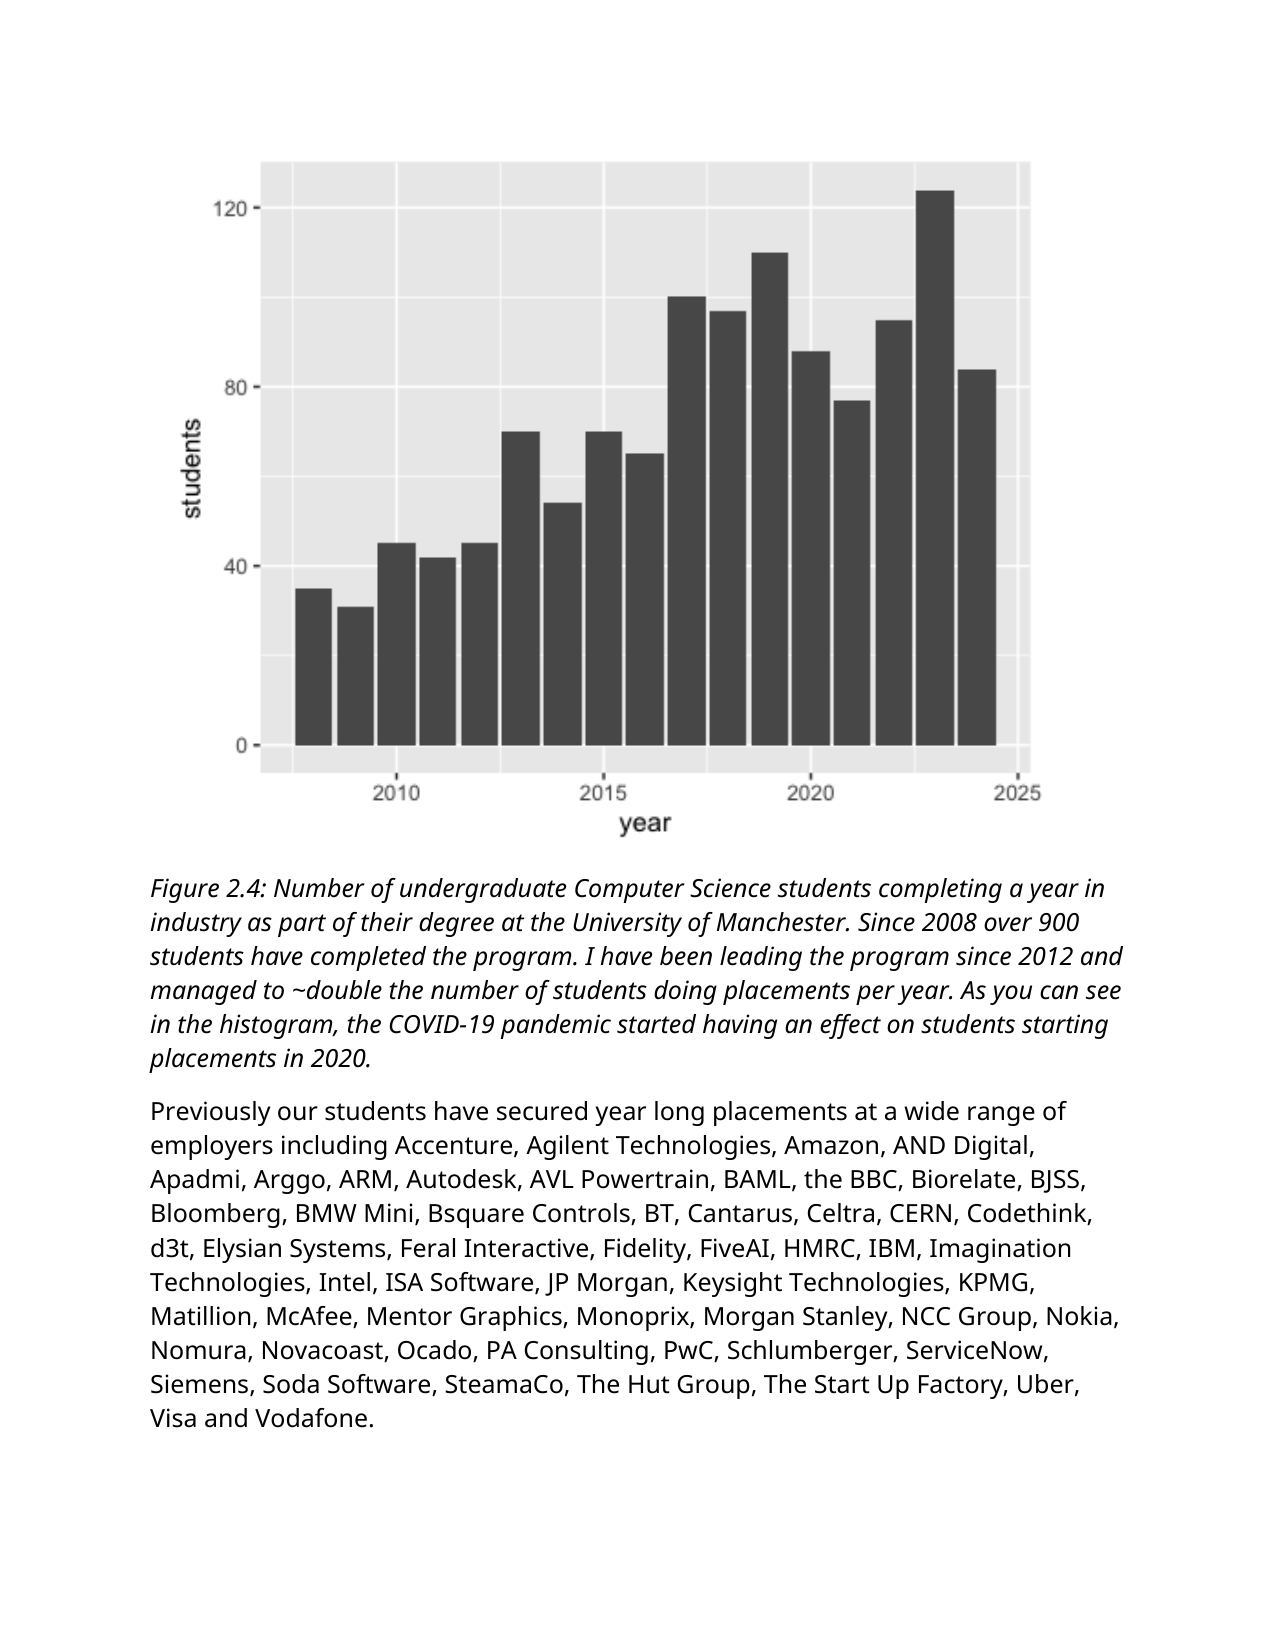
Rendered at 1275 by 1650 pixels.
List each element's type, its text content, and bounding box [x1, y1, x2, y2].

text Previously our students have secured year long placements at a wide range of employers including Accenture, Agilent Technologies, Amazon, AND Digital, Apadmi, Arggo, ARM, Autodesk, AVL Powertrain, BAML, the BBC, Biorelate, BJSS, Bloomberg, BMW Mini, Bsquare Controls, BT, Cantarus, Celtra, CERN, Codethink, d3t, Elysian Systems, Feral Interactive, Fidelity, FiveAI, HMRC, IBM, Imagination Technologies, Intel, ISA Software, JP Morgan, Keysight Technologies, KPMG, Matillion, McAfee, Mentor Graphics, Monoprix, Morgan Stanley, NCC Group, Nokia, Nomura, Novacoast, Ocado, PA Consulting, PwC, Schlumberger, ServiceNow, Siemens, Soda Software, SteamaCo, The Hut Group, The Start Up Factory, Uber, Visa and Vodafone. [150, 1094, 1125, 1434]
text Figure 2.4: Number of undergraduate Computer Science students completing a year in industry as part of their degree at the University of Manchester. Since 2008 over 900 students have completed the program. I have been leading the program since 2012 and managed to ~double the number of students doing placements per year. As you can see in the histogram, the COVID-19 pandemic started having an effect on students starting placements in 2020. [150, 871, 1125, 1075]
picture [168, 150, 1044, 850]
